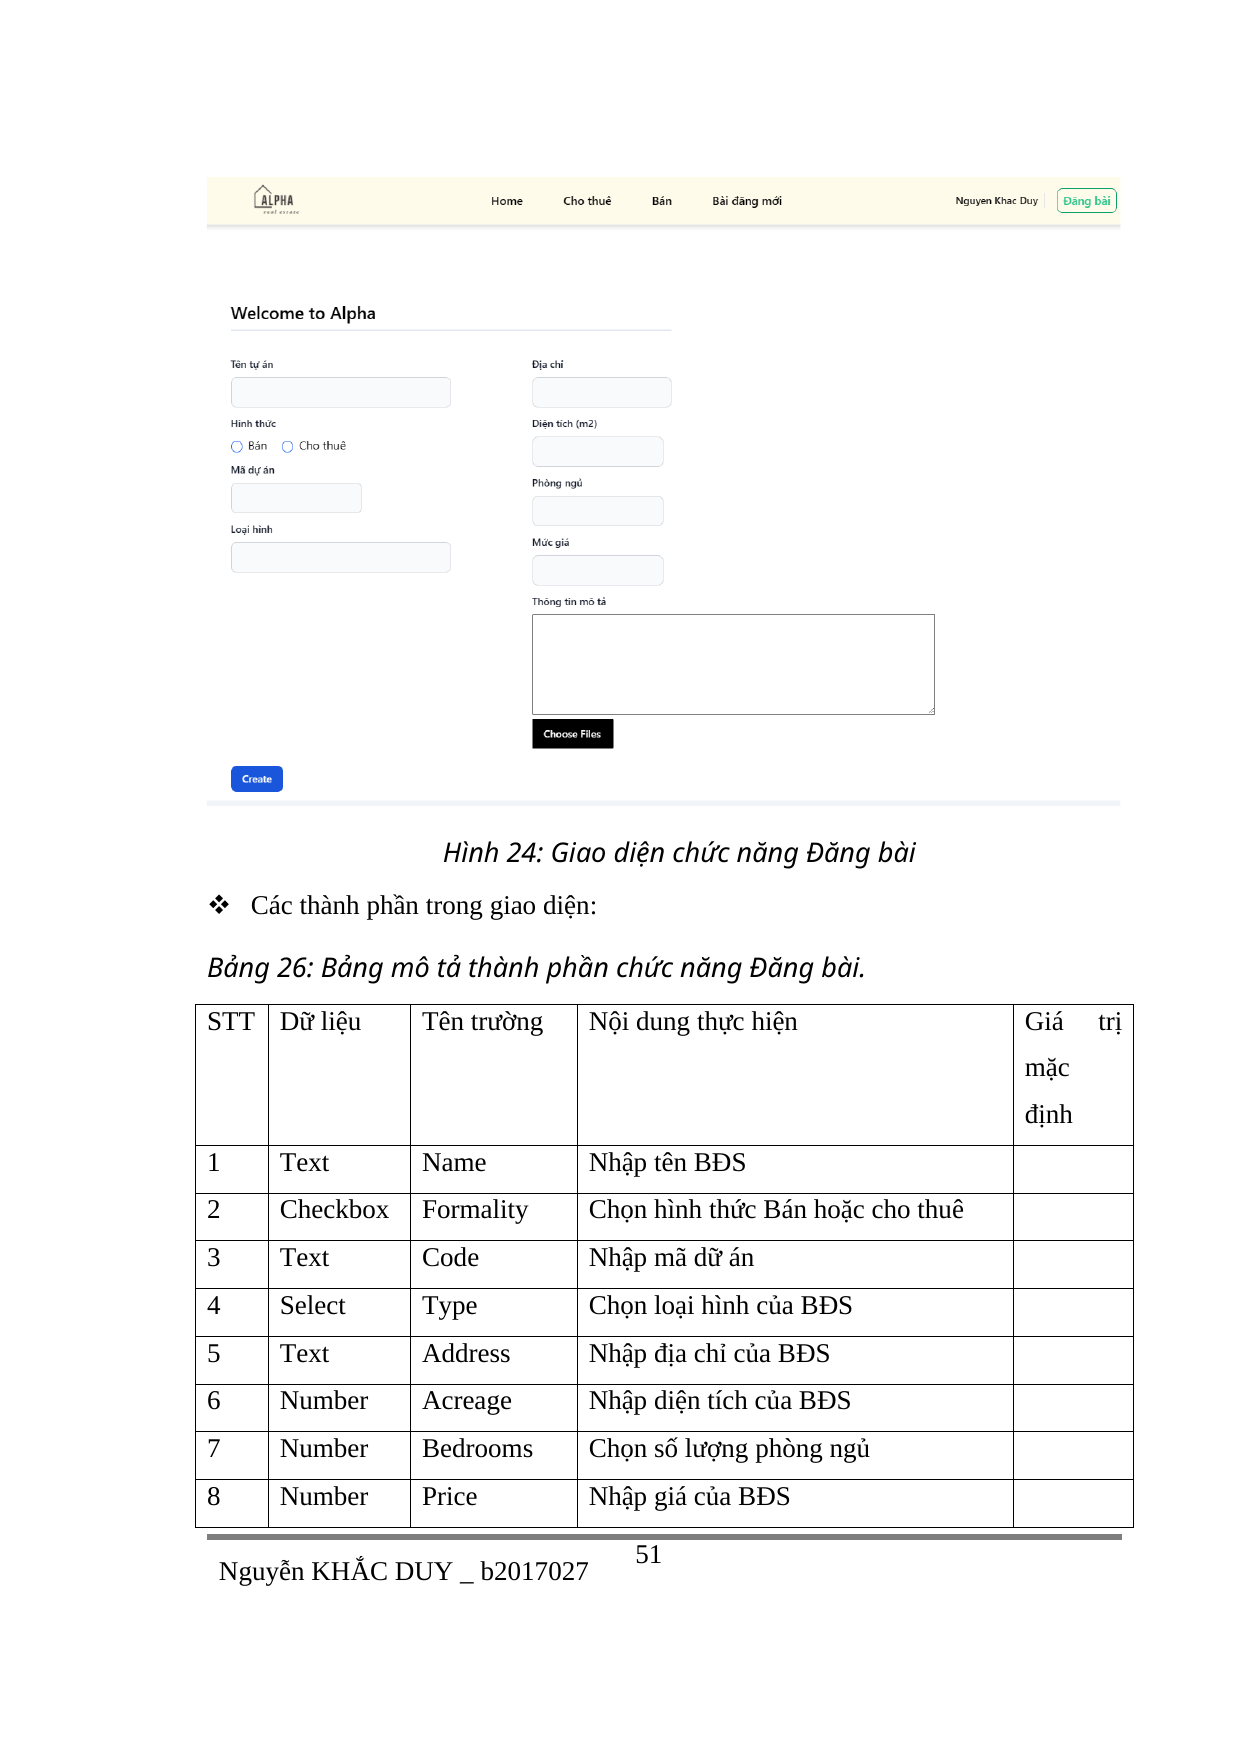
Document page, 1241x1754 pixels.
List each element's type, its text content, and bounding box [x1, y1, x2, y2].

table_cell Formality [411, 1194, 577, 1240]
table_cell 6 [196, 1385, 268, 1431]
table_cell Checkbox [269, 1194, 410, 1240]
table_cell 8 [196, 1480, 268, 1527]
table_header Dữ liệu [269, 1005, 410, 1145]
table_header STT [196, 1005, 268, 1145]
table_cell Nhập diện tích của BĐS [578, 1385, 1013, 1431]
table_cell Select [269, 1289, 410, 1336]
table_header Nội dung thực hiện [578, 1005, 1013, 1145]
table_cell Nhập giá của BĐS [578, 1480, 1013, 1527]
table_cell Text [269, 1146, 410, 1193]
table_cell Name [411, 1146, 577, 1193]
table_cell Number [269, 1432, 410, 1479]
table_cell Code [411, 1241, 577, 1288]
table_cell Number [269, 1480, 410, 1527]
table_cell Nhập địa chỉ của BĐS [578, 1337, 1013, 1383]
picture [206, 177, 1121, 806]
table_cell Chọn loại hình của BĐS [578, 1289, 1013, 1336]
text Hình 24: Giao diện chức năng Đăng bài [207, 834, 1122, 871]
table_cell Acreage [411, 1385, 577, 1431]
table_cell Text [269, 1337, 410, 1383]
list Các thành phần trong giao diện: [207, 889, 1122, 920]
table_cell Address [411, 1337, 577, 1383]
table_cell [1014, 1480, 1133, 1527]
table_cell [1014, 1146, 1133, 1193]
list Bảng 26: Bảng mô tả thành phần chức năng Đăng bài. [207, 948, 1122, 985]
table_cell [1014, 1289, 1133, 1336]
table_header Giá trị mặc định [1014, 1005, 1133, 1145]
table_cell [1014, 1194, 1133, 1240]
table_cell [1014, 1241, 1133, 1288]
table_cell Chọn hình thức Bán hoặc cho thuê [578, 1194, 1013, 1240]
table_cell 7 [196, 1432, 268, 1479]
table_cell Text [269, 1241, 410, 1288]
table_cell Nhập tên BĐS [578, 1146, 1013, 1193]
table_cell Number [269, 1385, 410, 1431]
table_header Tên trường [411, 1005, 577, 1145]
table_cell 1 [196, 1146, 268, 1193]
table_cell Type [411, 1289, 577, 1336]
table_cell Chọn số lượng phòng ngủ [578, 1432, 1013, 1479]
table_cell [1014, 1385, 1133, 1431]
table_cell Price [411, 1480, 577, 1527]
table_cell Bedrooms [411, 1432, 577, 1479]
table_cell Nhập mã dữ án [578, 1241, 1013, 1288]
table_cell 4 [196, 1289, 268, 1336]
table_cell [1014, 1337, 1133, 1383]
table_cell [1014, 1432, 1133, 1479]
table_cell 3 [196, 1241, 268, 1288]
table_cell 2 [196, 1194, 268, 1240]
table_cell 5 [196, 1337, 268, 1383]
